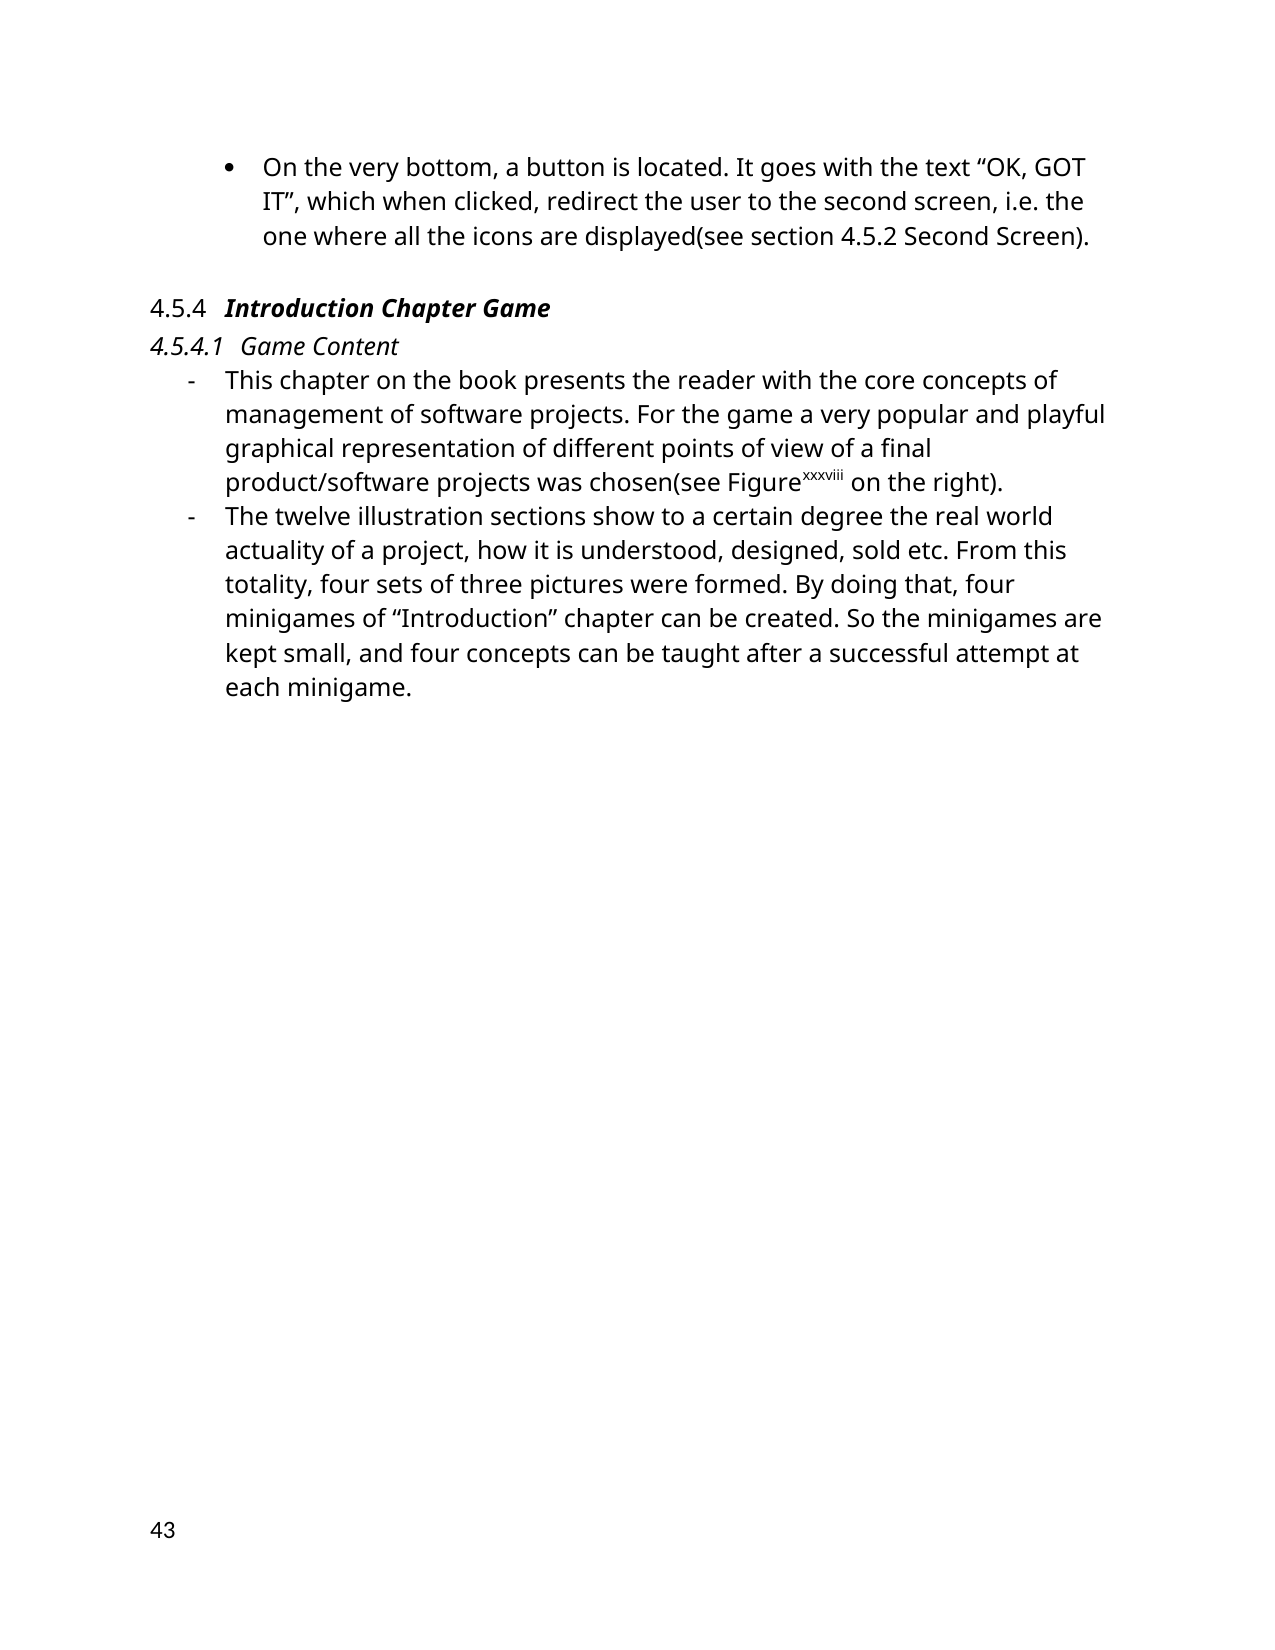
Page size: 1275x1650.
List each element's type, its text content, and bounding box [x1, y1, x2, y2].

subtitle Game Content [150, 329, 1125, 363]
list On the very bottom, a button is located. It goes with the text “OK, GOT IT”, which when clicked, redirect the user to the second screen, i.e. the one where all the icons are displayed(see section 4.5.2 Second Screen). [225, 150, 1125, 252]
list This chapter on the book presents the reader with the core concepts of management of software projects. For the game a very popular and playful graphical representation of different points of view of a final product/software projects was chosen(see Figure on the right). [187, 363, 1125, 499]
list The twelve illustration sections show to a certain degree the real world actuality of a project, how it is understood, designed, sold etc. From this totality, four sets of three pictures were formed. By doing that, four minigames of “Introduction” chapter can be created. So the minigames are kept small, and four concepts can be taught after a successful attempt at each minigame. [187, 499, 1125, 703]
subtitle Introduction Chapter Game [150, 290, 1125, 324]
